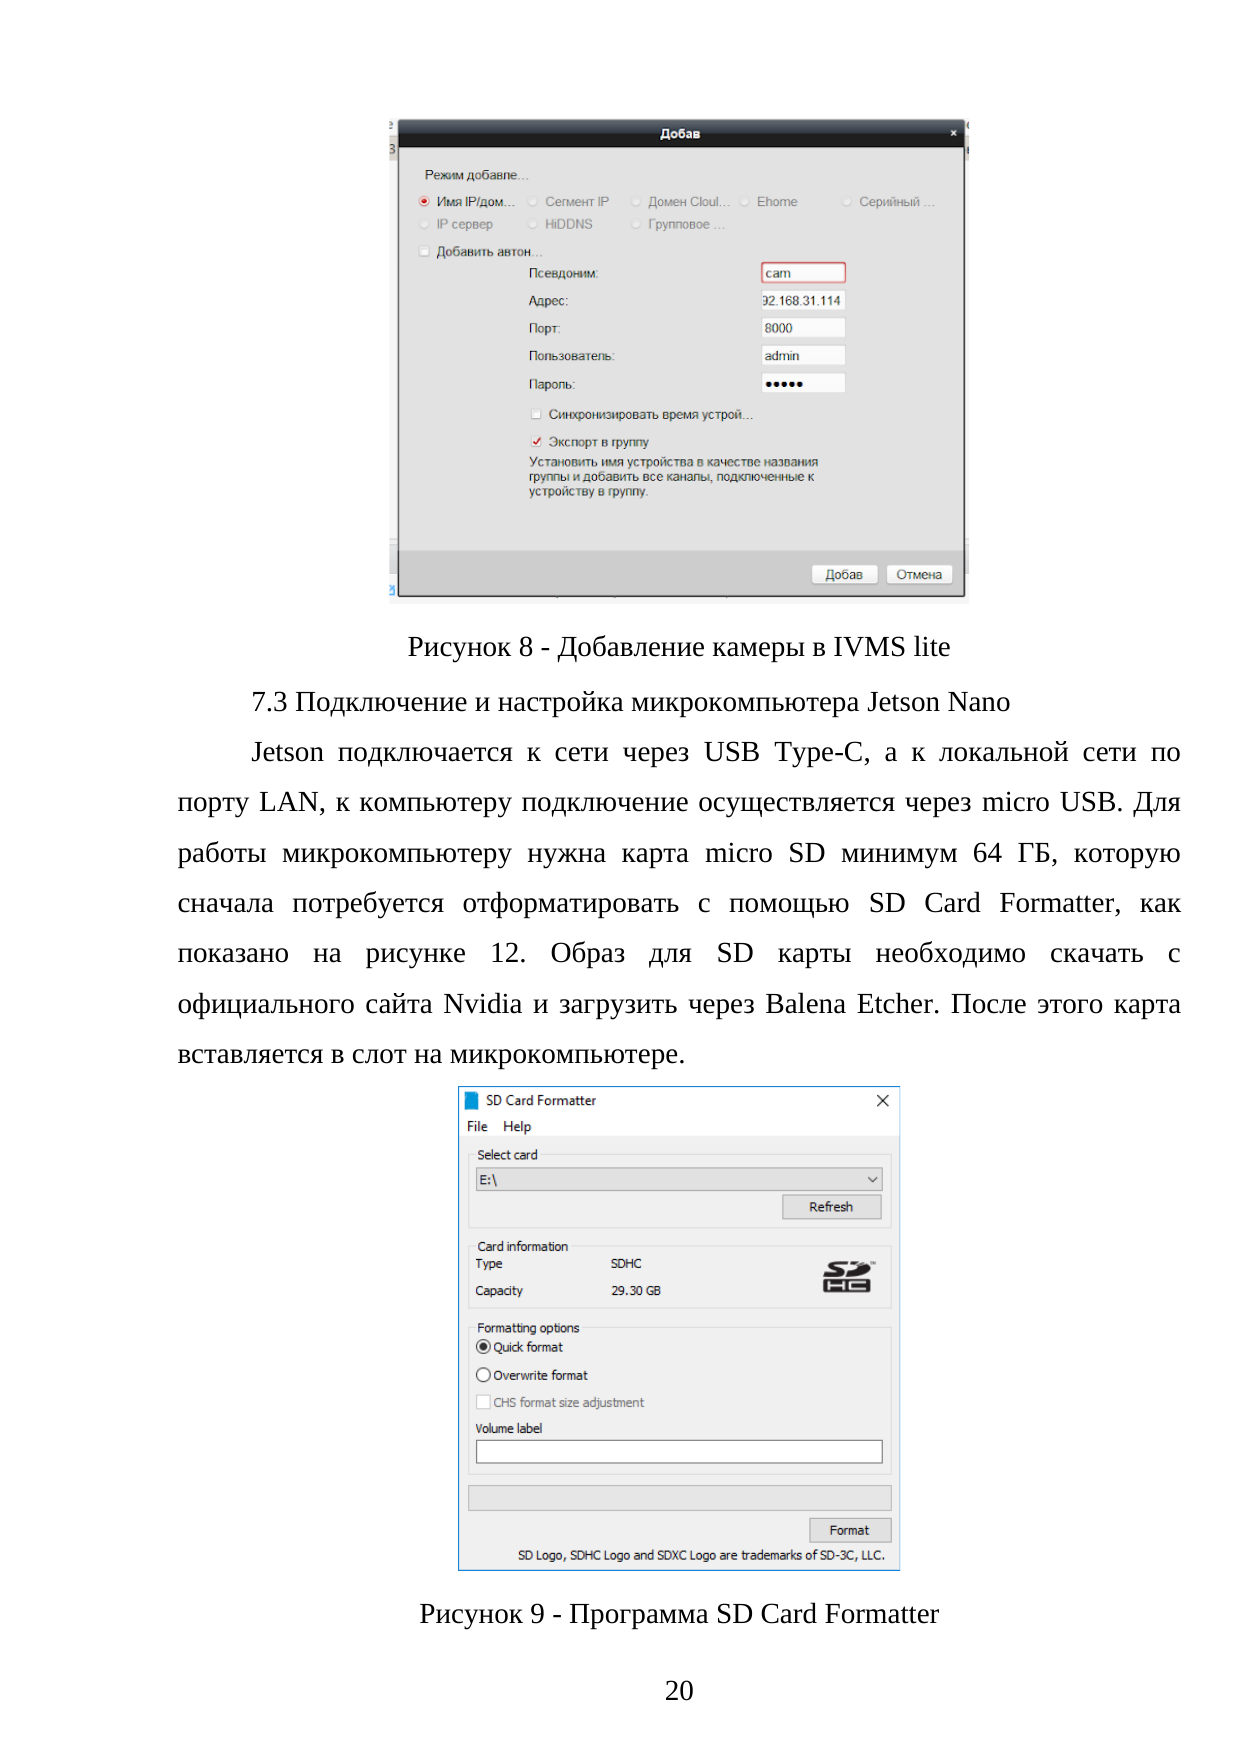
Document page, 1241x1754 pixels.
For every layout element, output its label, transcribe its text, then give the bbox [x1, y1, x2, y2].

picture [389, 118, 970, 604]
subtitle Jetson подключается к сети через USB Type-C, а к локальной сети по порту LAN, к компьютеру подключение осуществляется через micro USB. Для работы микрокомпьютеру нужна карта micro SD минимум 64 ГБ, которую сначала потребуется отформатировать с помощью SD Card Formatter, как показано на рисунке 12. Образ для SD карты необходимо скачать с официального сайта Nvidia и загрузить через Balena Etcher. После этого карта вставляется в слот на микрокомпьютере. [177, 734, 1181, 1070]
subtitle 7.3 Подключение и настройка микрокомпьютера Jetson Nano [177, 684, 1181, 717]
picture [458, 1086, 901, 1571]
